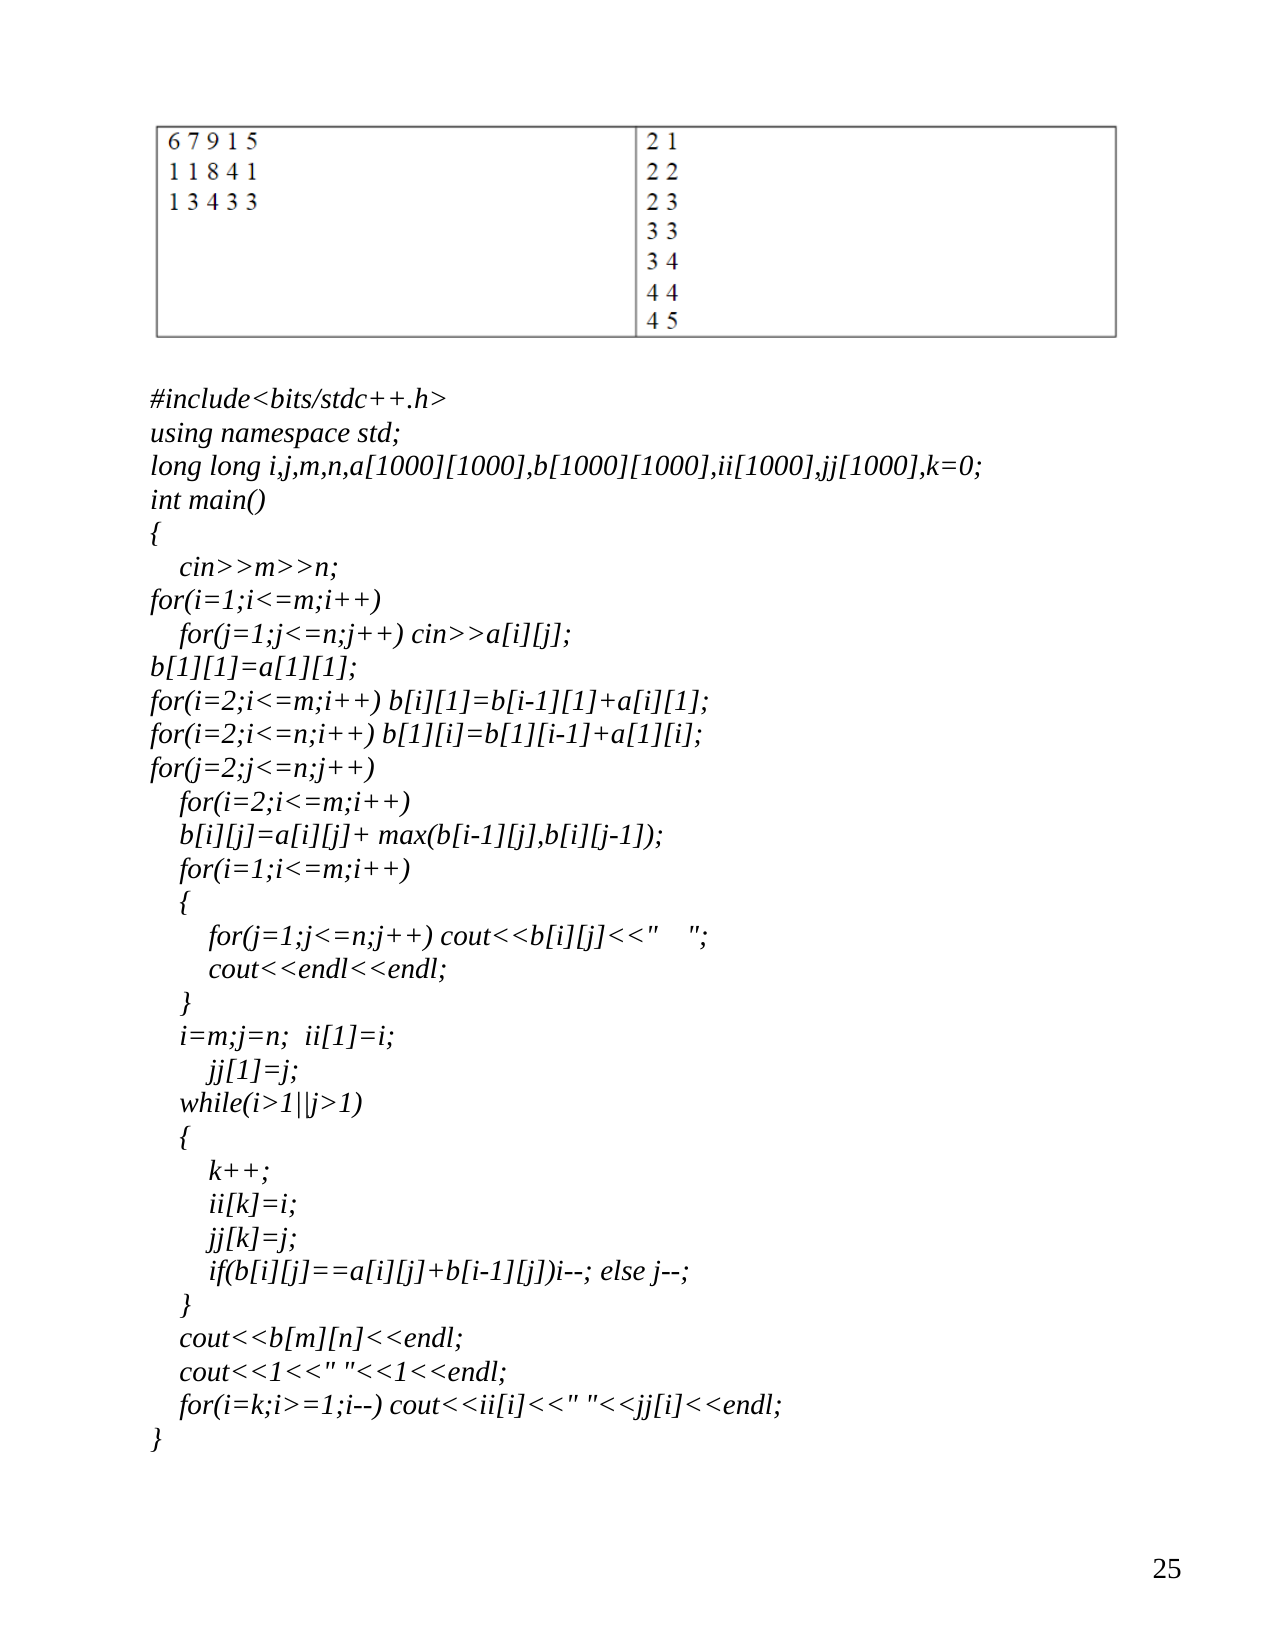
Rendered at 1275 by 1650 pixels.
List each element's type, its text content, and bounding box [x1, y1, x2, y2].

text while(i>1||j>1) [150, 1086, 1181, 1119]
text int main() [150, 482, 1181, 515]
text for(i=1;i<=m;i++) [150, 851, 1181, 884]
text i=m;j=n; ii[1]=i; [150, 1018, 1181, 1052]
text #include<bits/stdc++.h> [150, 381, 1181, 415]
text for(i=2;i<=m;i++) b[i][1]=b[i-1][1]+a[i][1]; [150, 683, 1181, 717]
text { [150, 884, 1181, 918]
text jj[1]=j; [150, 1052, 1181, 1086]
text k++; [150, 1153, 1181, 1186]
text for(j=1;j<=n;j++) cin>>a[i][j]; [150, 616, 1181, 649]
text for(i=2;i<=m;i++) [150, 784, 1181, 817]
text ii[k]=i; [150, 1186, 1181, 1220]
text } [150, 1287, 1181, 1320]
text cin>>m>>n; [150, 549, 1181, 582]
text cout<<endl<<endl; [150, 951, 1181, 985]
text for(j=2;j<=n;j++) [150, 750, 1181, 784]
text } [150, 1421, 1181, 1454]
text for(i=k;i>=1;i--) cout<<ii[i]<<" "<<jj[i]<<endl; [150, 1387, 1181, 1421]
text } [150, 985, 1181, 1018]
text for(i=1;i<=m;i++) [150, 582, 1181, 616]
text cout<<1<<" "<<1<<endl; [150, 1354, 1181, 1387]
text jj[k]=j; [150, 1220, 1181, 1253]
text { [150, 515, 1181, 549]
text long long i,j,m,n,a[1000][1000],b[1000][1000],ii[1000],jj[1000],k=0; [150, 448, 1181, 482]
text cout<<b[m][n]<<endl; [150, 1320, 1181, 1354]
text b[i][j]=a[i][j]+ max(b[i-1][j],b[i][j-1]); [150, 817, 1181, 851]
text for(i=2;i<=n;i++) b[1][i]=b[1][i-1]+a[1][i]; [150, 717, 1181, 750]
text if(b[i][j]==a[i][j]+b[i-1][j])i--; else j--; [150, 1253, 1181, 1287]
text for(j=1;j<=n;j++) cout<<b[i][j]<<" "; [150, 918, 1181, 951]
text b[1][1]=a[1][1]; [150, 649, 1181, 683]
text using namespace std; [150, 415, 1181, 448]
text { [150, 1119, 1181, 1153]
